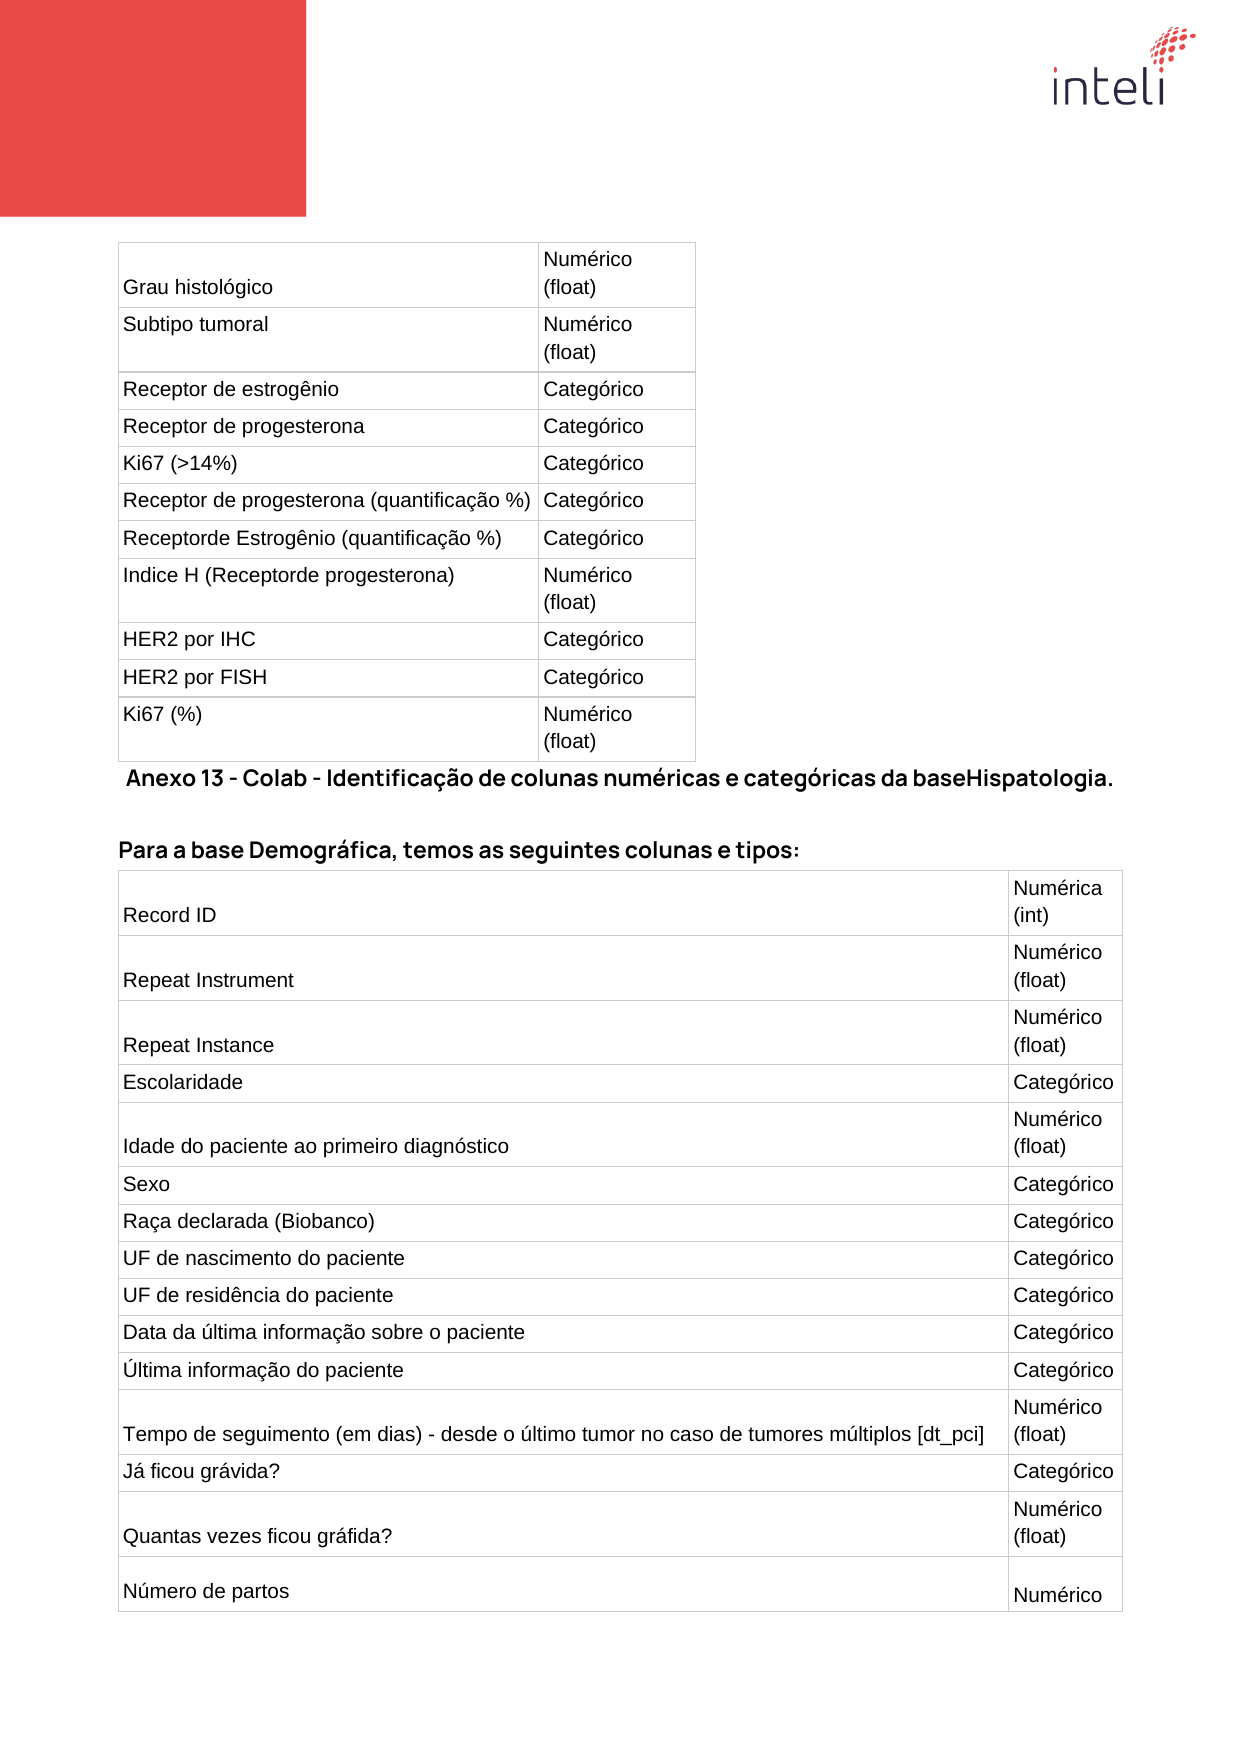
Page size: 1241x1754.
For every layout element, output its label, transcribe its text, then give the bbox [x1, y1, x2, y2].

table_cell Ki67 (>14%) [119, 447, 538, 483]
table_cell Categórico [1009, 1205, 1122, 1241]
table_cell Quantas vezes ficou gráfida? [119, 1492, 1008, 1556]
table_cell Categórico [1009, 1316, 1122, 1352]
table_cell Categórico [539, 484, 695, 520]
table_cell Sexo [119, 1167, 1008, 1203]
table_cell Número de partos [119, 1557, 1008, 1611]
table_cell Receptor de progesterona [119, 410, 538, 446]
table_cell Já ficou grávida? [119, 1455, 1008, 1491]
text Para a base Demográfica, temos as seguintes colunas e tipos: [118, 834, 1122, 866]
table_cell Numérico (float) [1009, 1557, 1122, 1611]
table_cell UF de residência do paciente [119, 1279, 1008, 1315]
table_cell Repeat Instrument [119, 936, 1008, 1000]
table_cell Numérico (float) [1009, 1001, 1122, 1064]
table_cell Numérico (float) [539, 559, 695, 622]
table_cell Categórico [1009, 1242, 1122, 1278]
table_cell Numérico (float) [1009, 936, 1122, 1000]
table_header Numérica (int) [1009, 871, 1122, 935]
table_header Record ID [119, 871, 1008, 935]
table_cell Numérico (float) [1009, 1390, 1122, 1454]
table_cell Categórico [1009, 1353, 1122, 1389]
table_cell Numérico (float) [539, 698, 695, 761]
table_cell Última informação do paciente [119, 1353, 1008, 1389]
table_cell Indice H (Receptorde progesterona) [119, 559, 538, 622]
table_cell Categórico [539, 623, 695, 659]
table_cell Data da última informação sobre o paciente [119, 1316, 1008, 1352]
picture [1053, 27, 1196, 105]
table_cell Receptor de progesterona (quantificação %) [119, 484, 538, 520]
table_cell Numérico (float) [539, 243, 695, 307]
table_cell Repeat Instance [119, 1001, 1008, 1064]
text Anexo 13 - Colab - Identificação de colunas numéricas e categóricas da baseHispatologia. [118, 762, 1122, 793]
table_cell Categórico [539, 447, 695, 483]
table_cell Receptorde Estrogênio (quantificação %) [119, 521, 538, 557]
table_cell Categórico [539, 521, 695, 557]
table_cell Subtipo tumoral [119, 308, 538, 371]
picture [0, 0, 307, 217]
table_cell Numérico (float) [1009, 1103, 1122, 1166]
table_cell Escolaridade [119, 1065, 1008, 1102]
table_cell Ki67 (%) [119, 698, 538, 761]
table_cell Receptor de estrogênio [119, 373, 538, 409]
table_cell HER2 por IHC [119, 623, 538, 659]
table_cell Categórico [1009, 1455, 1122, 1491]
table_cell Categórico [539, 373, 695, 409]
table_cell Categórico [1009, 1065, 1122, 1102]
table_cell Numérico (float) [539, 308, 695, 371]
table_cell UF de nascimento do paciente [119, 1242, 1008, 1278]
table_cell Tempo de seguimento (em dias) - desde o último tumor no caso de tumores múltiplos [dt_pci] [119, 1390, 1008, 1454]
table_cell Idade do paciente ao primeiro diagnóstico [119, 1103, 1008, 1166]
table_cell Numérico (float) [1009, 1492, 1122, 1556]
table_cell Raça declarada (Biobanco) [119, 1205, 1008, 1241]
table_cell Categórico [539, 660, 695, 696]
table_cell Categórico [539, 410, 695, 446]
table_cell Categórico [1009, 1279, 1122, 1315]
table_cell Categórico [1009, 1167, 1122, 1203]
table_cell Grau histológico [119, 243, 538, 307]
table_cell HER2 por FISH [119, 660, 538, 696]
